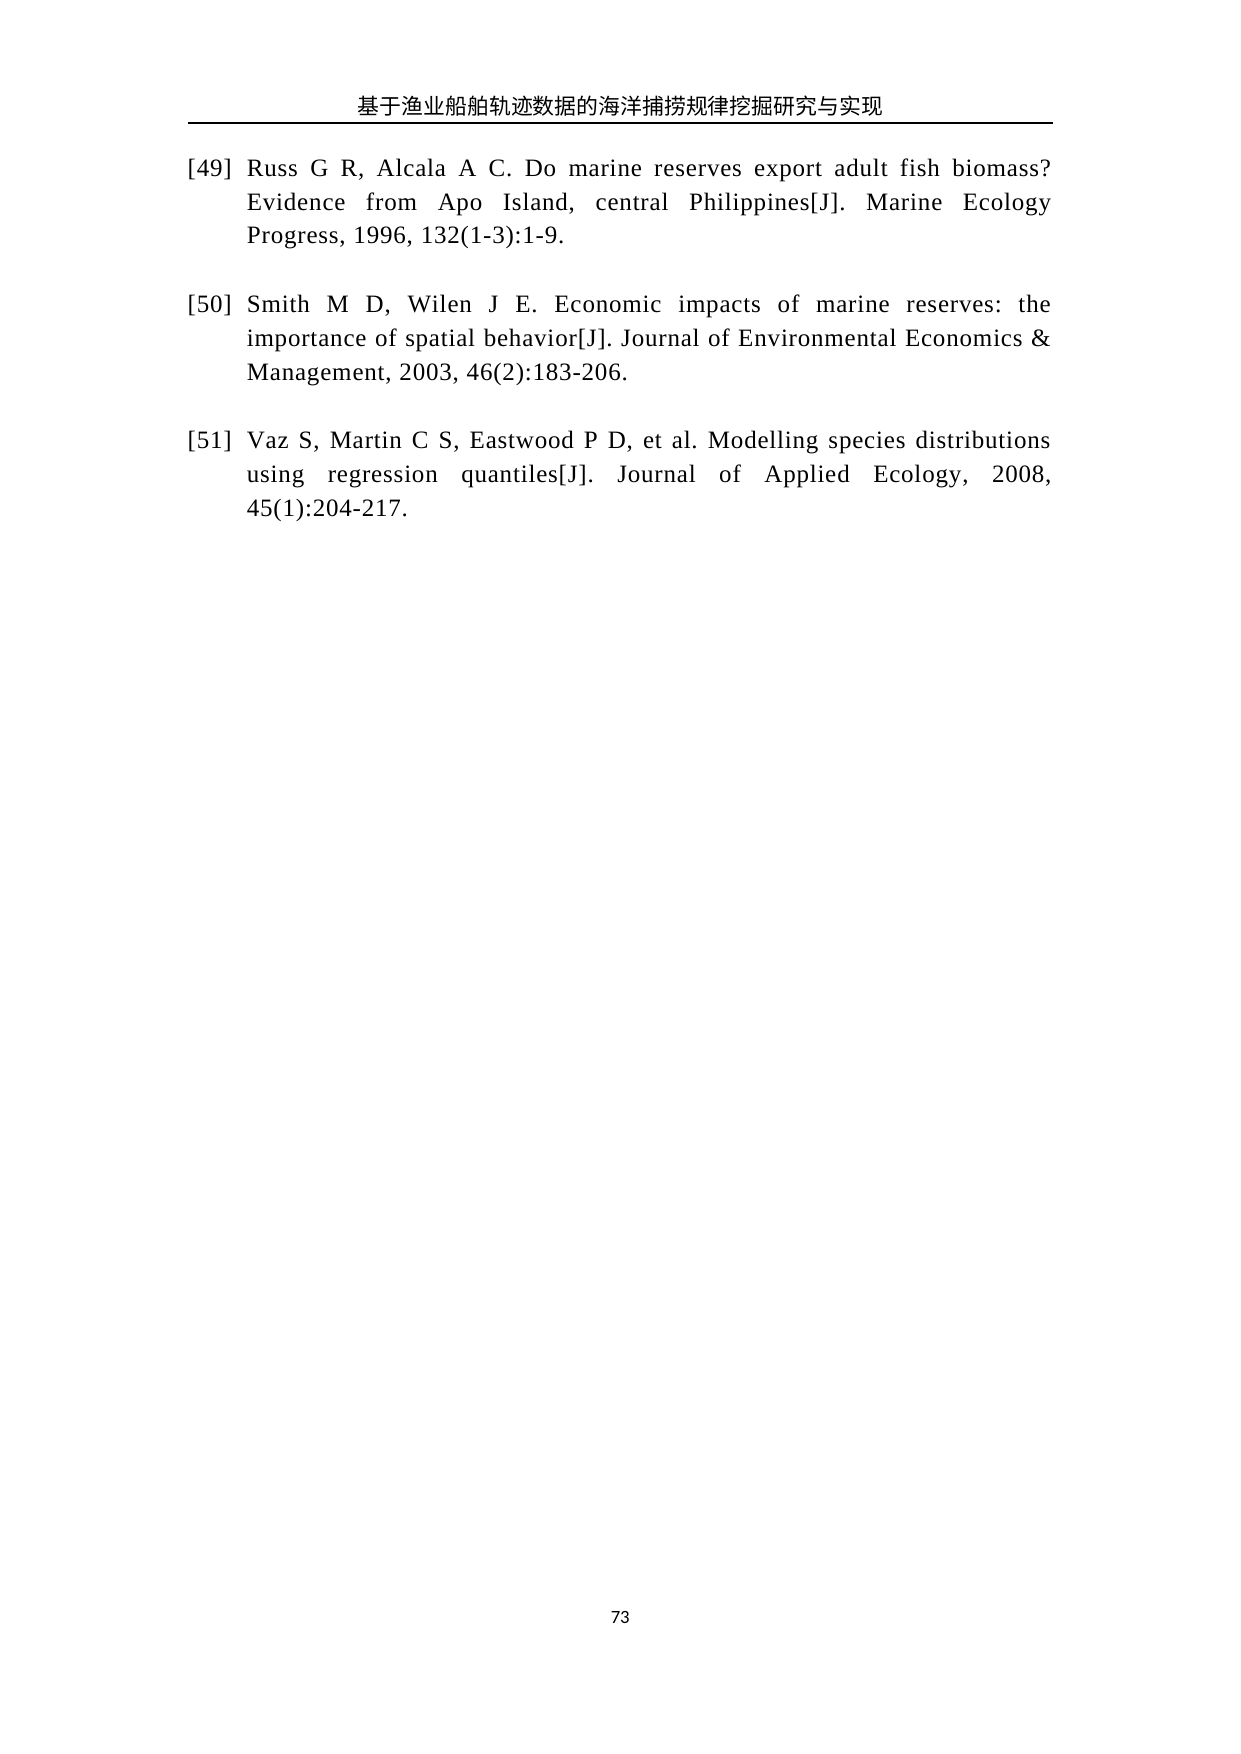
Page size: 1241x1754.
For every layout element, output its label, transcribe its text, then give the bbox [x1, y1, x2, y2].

list Vaz S, Martin C S, Eastwood P D, et al. Modelling species distributions using regression quantiles[J]. Journal of Applied Ecology, 2008, 45(1):204-217. [187, 422, 1053, 524]
list Russ G R, Alcala A C. Do marine reserves export adult fish biomass? Evidence from Apo Island, central Philippines[J]. Marine Ecology Progress, 1996, 132(1-3):1-9. [187, 150, 1053, 252]
list Smith M D, Wilen J E. Economic impacts of marine reserves: the importance of spatial behavior[J]. Journal of Environmental Economics & Management, 2003, 46(2):183-206. [187, 286, 1053, 388]
